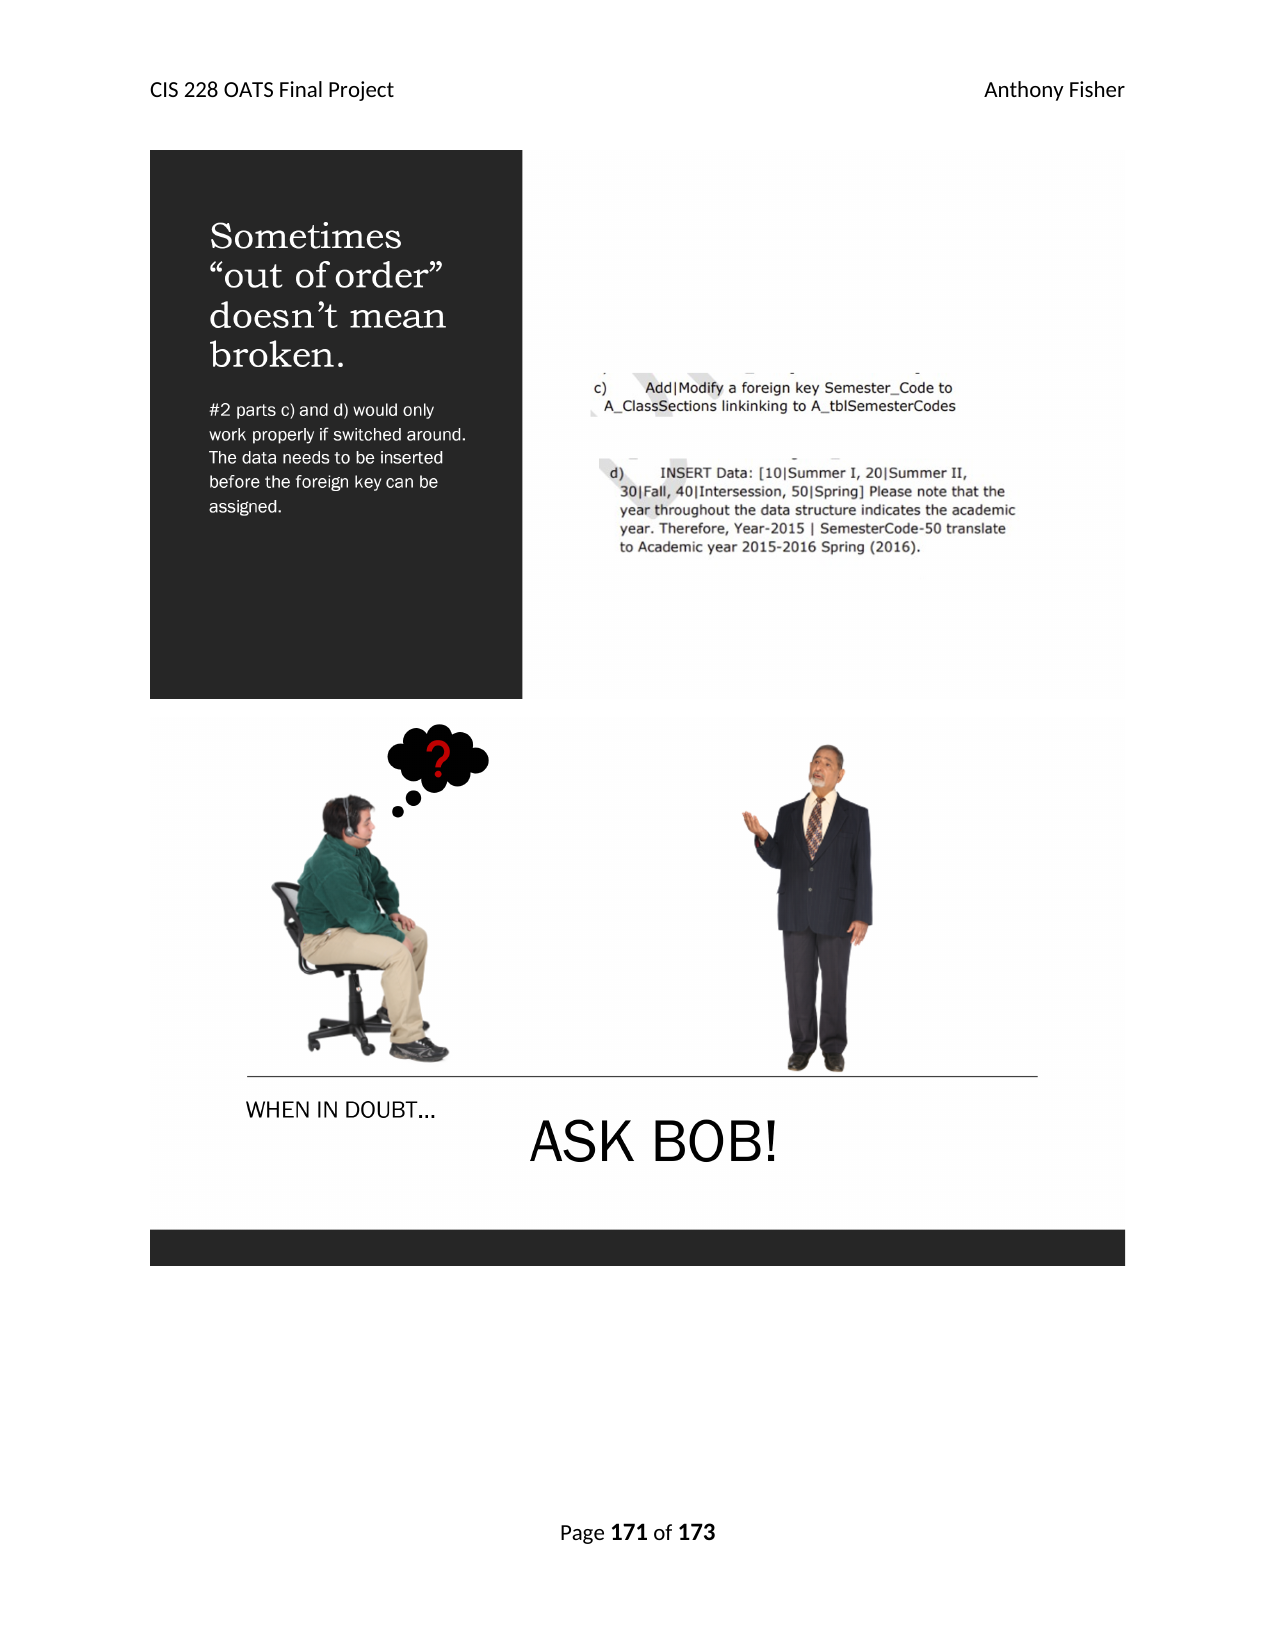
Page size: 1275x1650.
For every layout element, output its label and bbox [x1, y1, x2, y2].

picture [150, 717, 1125, 1266]
picture [150, 150, 1125, 699]
